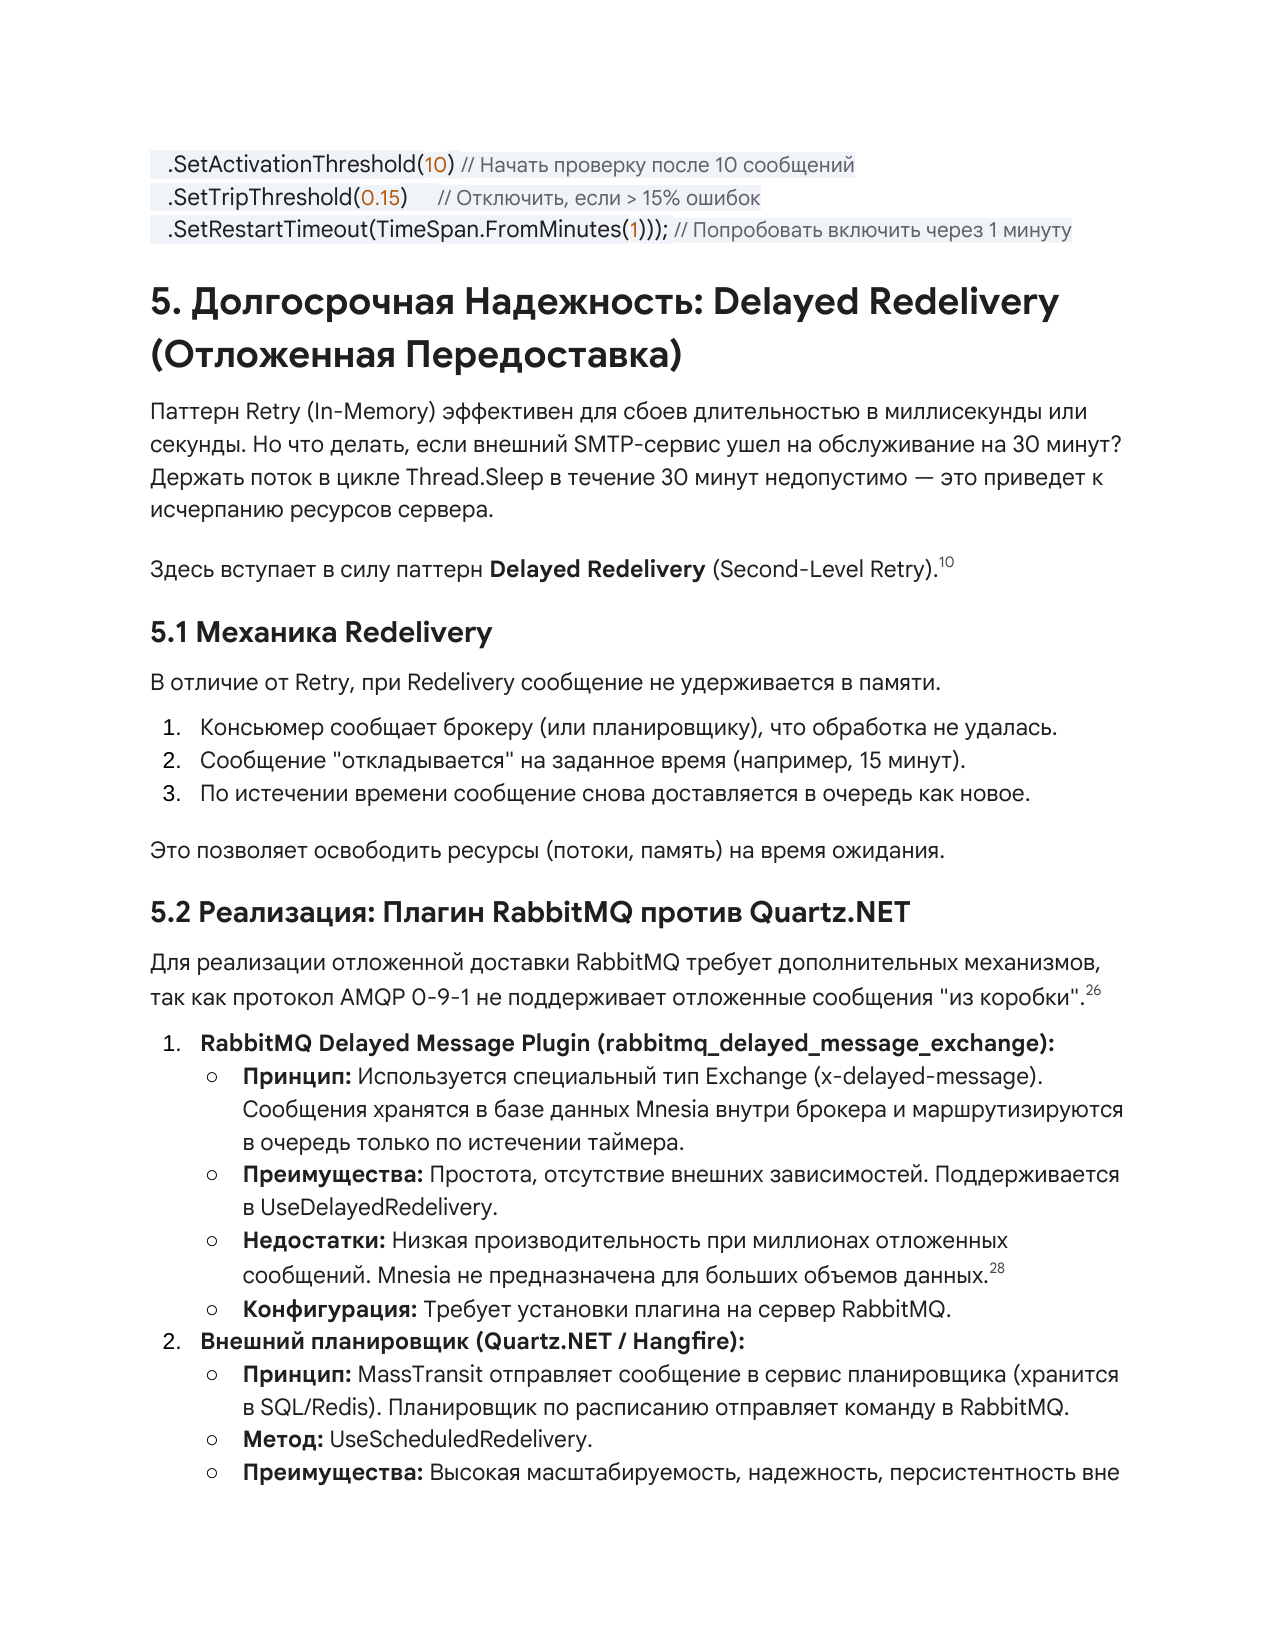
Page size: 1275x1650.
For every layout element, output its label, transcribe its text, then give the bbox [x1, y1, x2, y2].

list По истечении времени сообщение снова доставляется в очередь как новое. [162, 779, 1125, 807]
list Метод: UseScheduledRedelivery. [205, 1426, 1125, 1454]
subtitle 5.2 Реализация: Плагин RabbitMQ против Quartz.NET [150, 894, 1125, 931]
list Принцип: MassTransit отправляет сообщение в сервис планировщика (хранится в SQL/Redis). Планировщик по расписанию отправляет команду в RabbitMQ. [205, 1360, 1125, 1422]
subtitle 5. Долгосрочная Надежность: Delayed Redelivery (Отложенная Передоставка) [150, 278, 1125, 378]
text Для реализации отложенной доставки RabbitMQ требует дополнительных механизмов, так как протокол AMQP 0-9-1 не поддерживает отложенные сообщения "из коробки".26 [150, 948, 1125, 1013]
list Сообщение "откладывается" на заданное время (например, 15 минут). [162, 746, 1125, 775]
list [205, 1458, 1125, 1487]
list RabbitMQ Delayed Message Plugin (rabbitmq_delayed_message_exchange): [162, 1030, 1125, 1058]
subtitle 5.1 Механика Redelivery [150, 614, 1125, 651]
list Консьюмер сообщает брокеру (или планировщику), что обработка не удалась. [162, 713, 1125, 742]
text Здесь вступает в силу паттерн Delayed Redelivery (Second-Level Retry).10 [150, 553, 1125, 584]
list Преимущества: Простота, отсутствие внешних зависимостей. Поддерживается в UseDelayedRedelivery. [205, 1161, 1125, 1222]
list Принцип: Используется специальный тип Exchange (x-delayed-message). Сообщения хранятся в базе данных Mnesia внутри брокера и маршрутизируются в очередь только по истечении таймера. [205, 1062, 1125, 1157]
text Это позволяет освободить ресурсы (потоки, память) на время ожидания. [150, 836, 1125, 865]
list Недостатки: Низкая производительность при миллионах отложенных сообщений. Mnesia не предназначена для больших объемов данных.28 [205, 1226, 1125, 1290]
list Внешний планировщик (Quartz.NET / Hangfire): [162, 1327, 1125, 1356]
text Паттерн Retry (In-Memory) эффективен для сбоев длительностью в миллисекунды или секунды. Но что делать, если внешний SMTP-сервис ушел на обслуживание на 30 минут? Держать поток в цикле Thread.Sleep в течение 30 минут недопустимо — это приведет к исчерпанию ресурсов сервера. [150, 397, 1125, 524]
list Конфигурация: Требует установки плагина на сервер RabbitMQ. [205, 1295, 1125, 1323]
text В отличие от Retry, при Redelivery сообщение не удерживается в памяти. [150, 668, 1125, 697]
